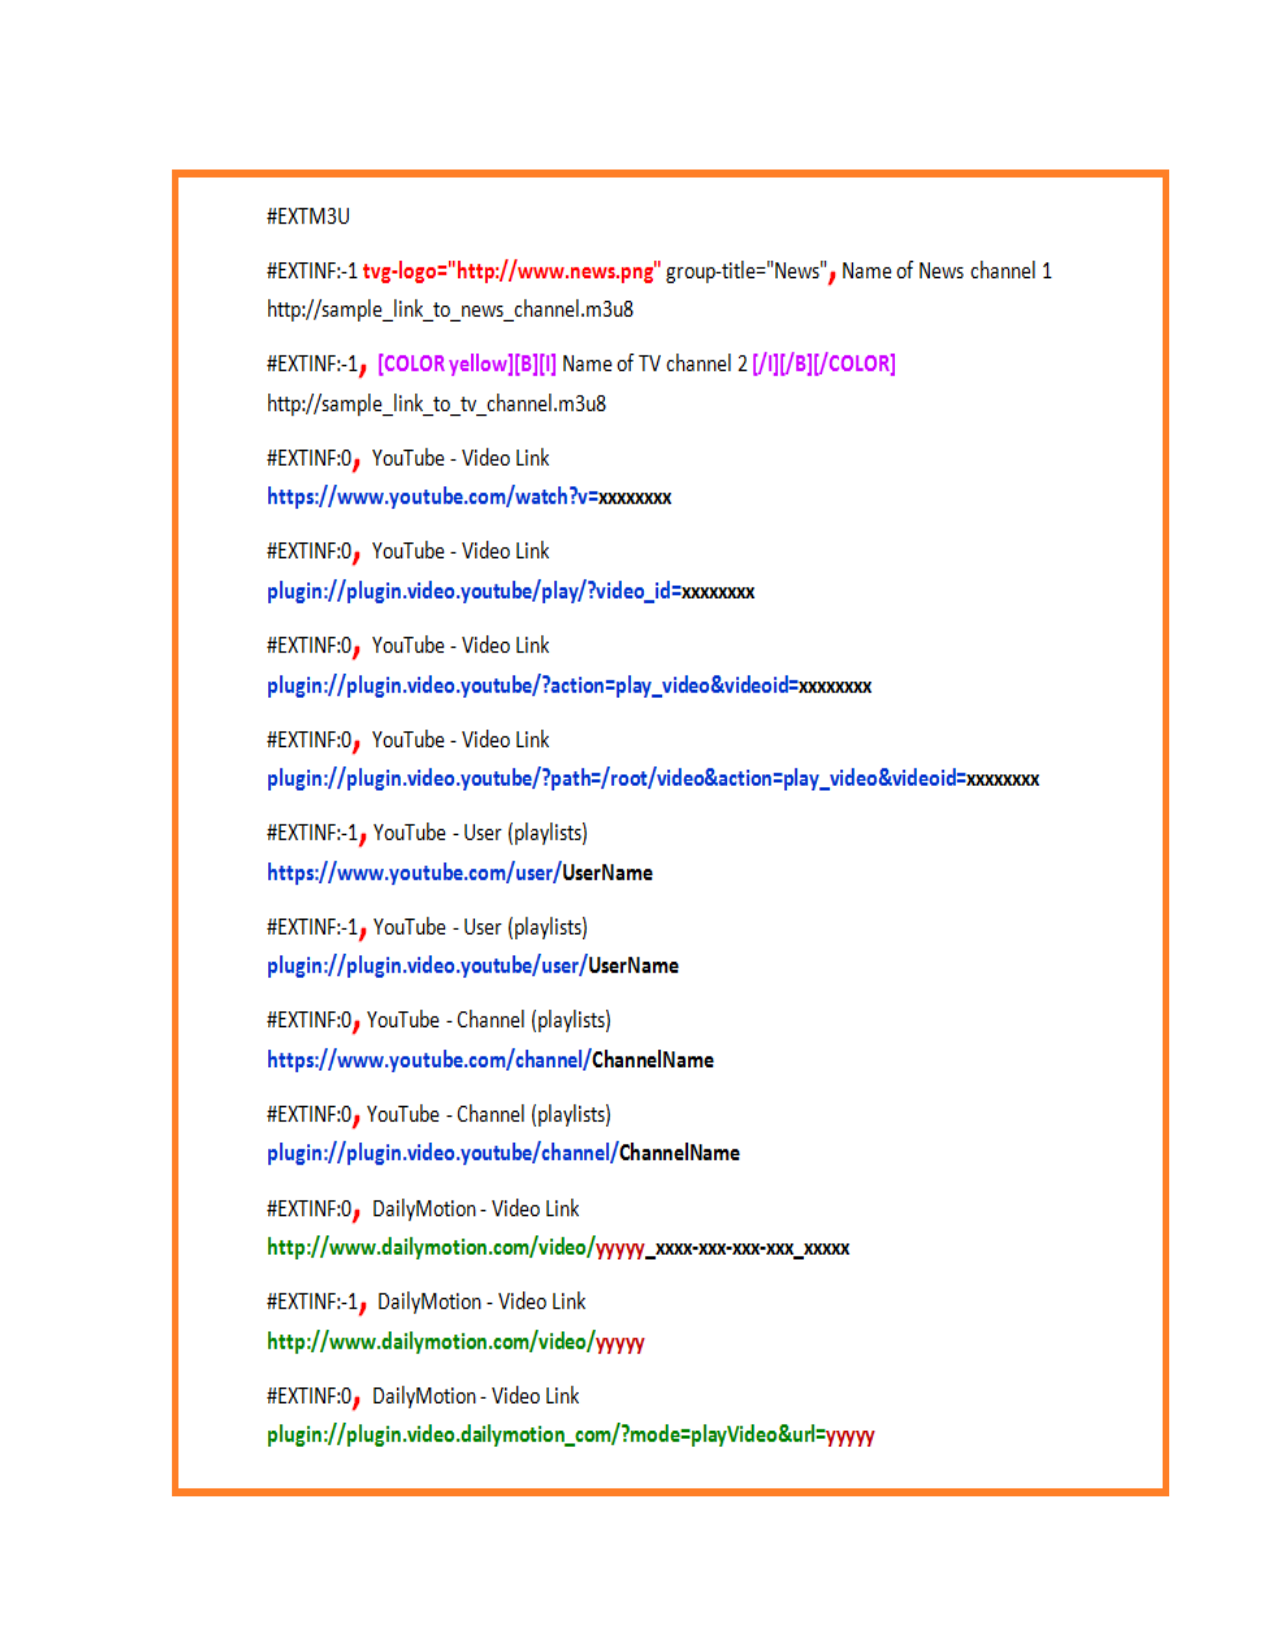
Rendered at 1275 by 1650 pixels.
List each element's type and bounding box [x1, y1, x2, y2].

picture [150, 150, 1194, 1501]
